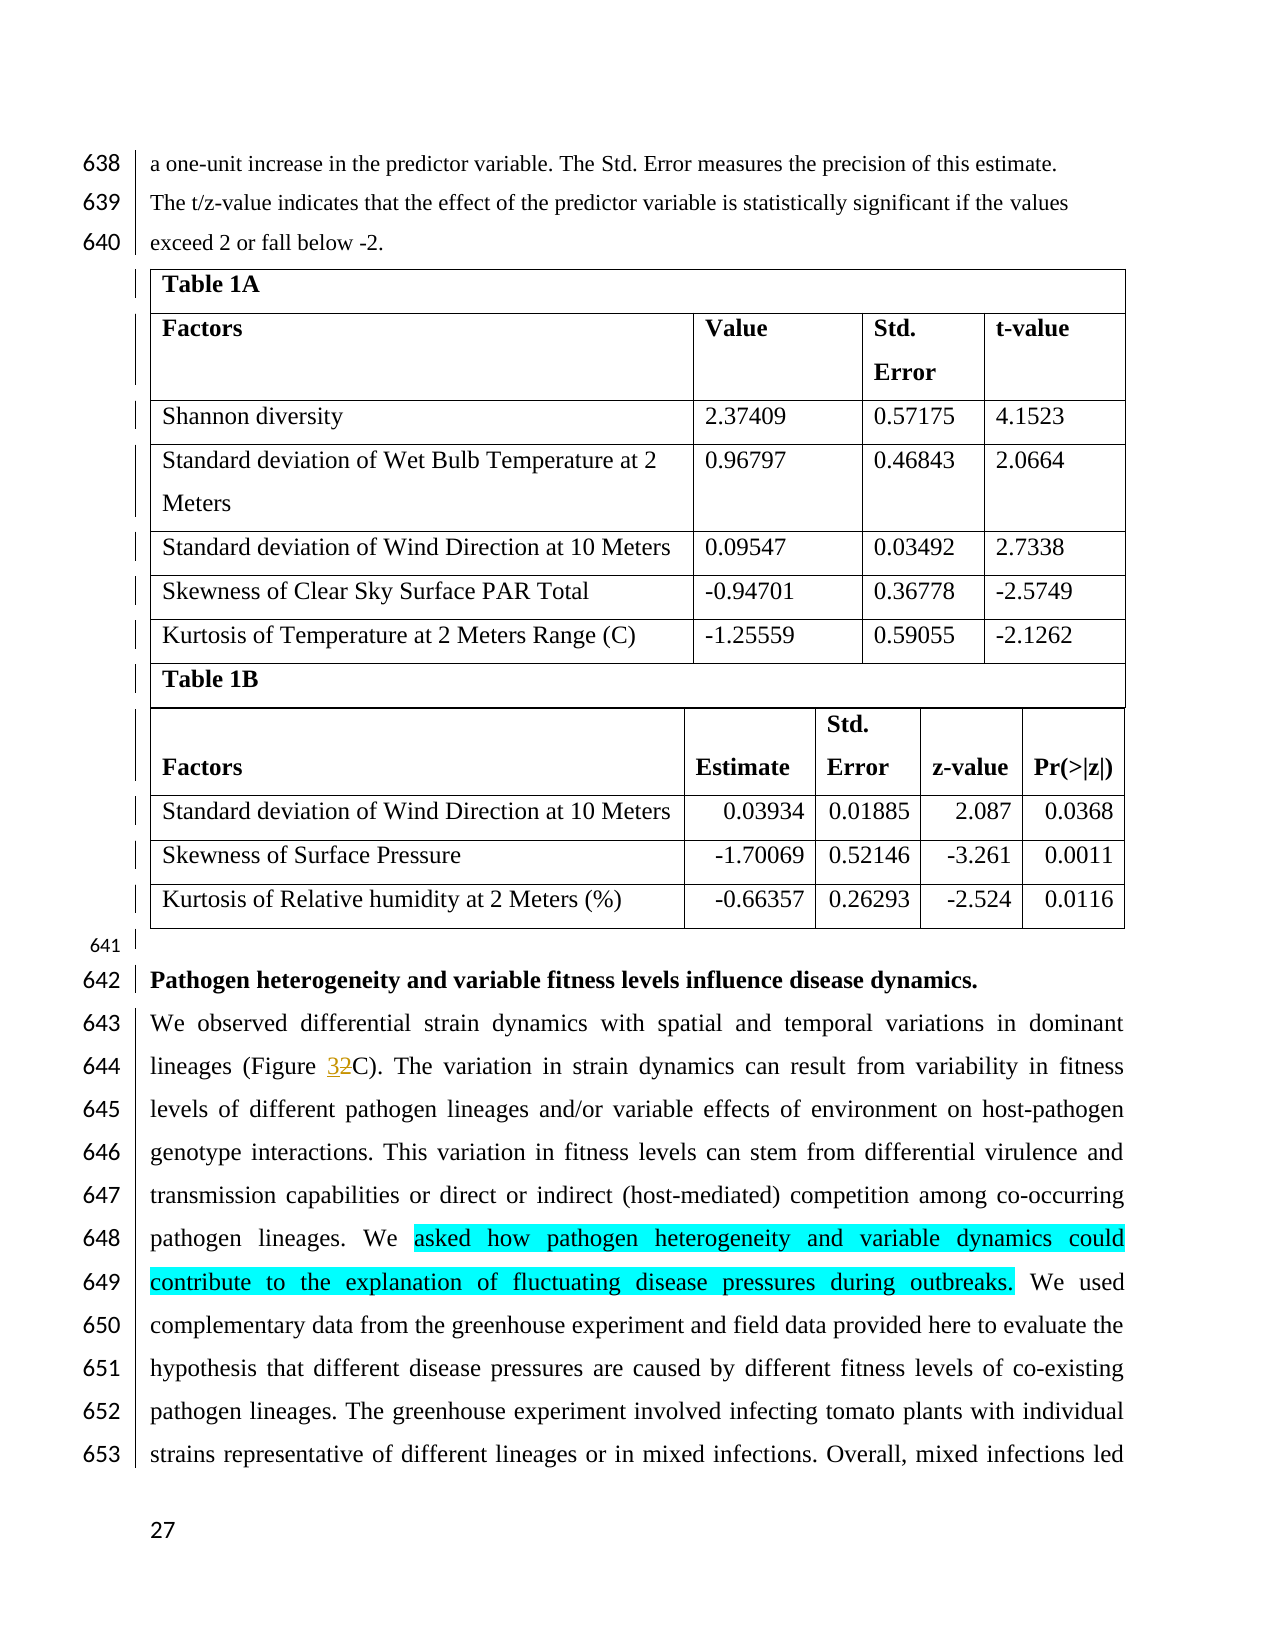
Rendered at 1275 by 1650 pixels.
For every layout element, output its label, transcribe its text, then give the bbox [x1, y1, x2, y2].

table_cell Skewness of Clear Sky Surface PAR Total [151, 576, 693, 619]
table_cell 2.7338 [985, 532, 1125, 575]
table_cell -1.25559 [694, 620, 862, 663]
table_header Std. Error [816, 709, 920, 795]
table_cell 0.59055 [863, 620, 984, 663]
table_cell 0.0116 [1023, 885, 1124, 928]
table_cell Standard deviation of Wind Direction at 10 Meters [151, 796, 684, 839]
table_cell Kurtosis of Relative humidity at 2 Meters (%) [151, 885, 684, 928]
table_cell 2.37409 [694, 401, 862, 444]
table_cell 0.36778 [863, 576, 984, 619]
table_cell 0.52146 [816, 841, 920, 883]
text Pathogen heterogeneity and variable fitness levels influence disease dynamics. [150, 965, 1125, 993]
table_cell 4.1523 [985, 401, 1125, 444]
table_cell -0.66357 [685, 885, 815, 928]
table_cell Factors [151, 314, 693, 400]
table_cell -2.1262 [985, 620, 1125, 663]
table_cell 0.57175 [863, 401, 984, 444]
table_cell 0.03934 [685, 796, 815, 839]
table_cell 0.46843 [863, 445, 984, 531]
table_cell Value [694, 314, 862, 400]
table_cell -2.5749 [985, 576, 1125, 619]
table_cell Standard deviation of Wind Direction at 10 Meters [151, 532, 693, 575]
table_header Pr(>|z|) [1023, 709, 1124, 795]
table_header z-value [921, 709, 1022, 795]
table_cell 2.087 [921, 796, 1022, 839]
table_header Factors [151, 709, 684, 795]
table_cell -3.261 [921, 841, 1022, 883]
table_cell 0.26293 [816, 885, 920, 928]
table_cell Table 1B [151, 664, 1125, 707]
table_cell Kurtosis of Temperature at 2 Meters Range (C) [151, 620, 693, 663]
table_header Estimate [685, 709, 815, 795]
table_cell -1.70069 [685, 841, 815, 883]
table_cell 0.0011 [1023, 841, 1124, 883]
table_header Table 1A [151, 270, 1125, 312]
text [150, 1008, 1125, 1468]
table_cell Std. Error [863, 314, 984, 400]
table_cell 2.0664 [985, 445, 1125, 531]
table_cell 0.03492 [863, 532, 984, 575]
table_cell Shannon diversity [151, 401, 693, 444]
table_cell 0.96797 [694, 445, 862, 531]
table_cell Skewness of Surface Pressure [151, 841, 684, 883]
table_cell 0.09547 [694, 532, 862, 575]
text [150, 150, 1125, 255]
table_cell -0.94701 [694, 576, 862, 619]
table_cell -2.524 [921, 885, 1022, 928]
table_cell Standard deviation of Wet Bulb Temperature at 2 Meters [151, 445, 693, 531]
table_cell 0.0368 [1023, 796, 1124, 839]
table_cell 0.01885 [816, 796, 920, 839]
table_cell t-value [985, 314, 1125, 400]
